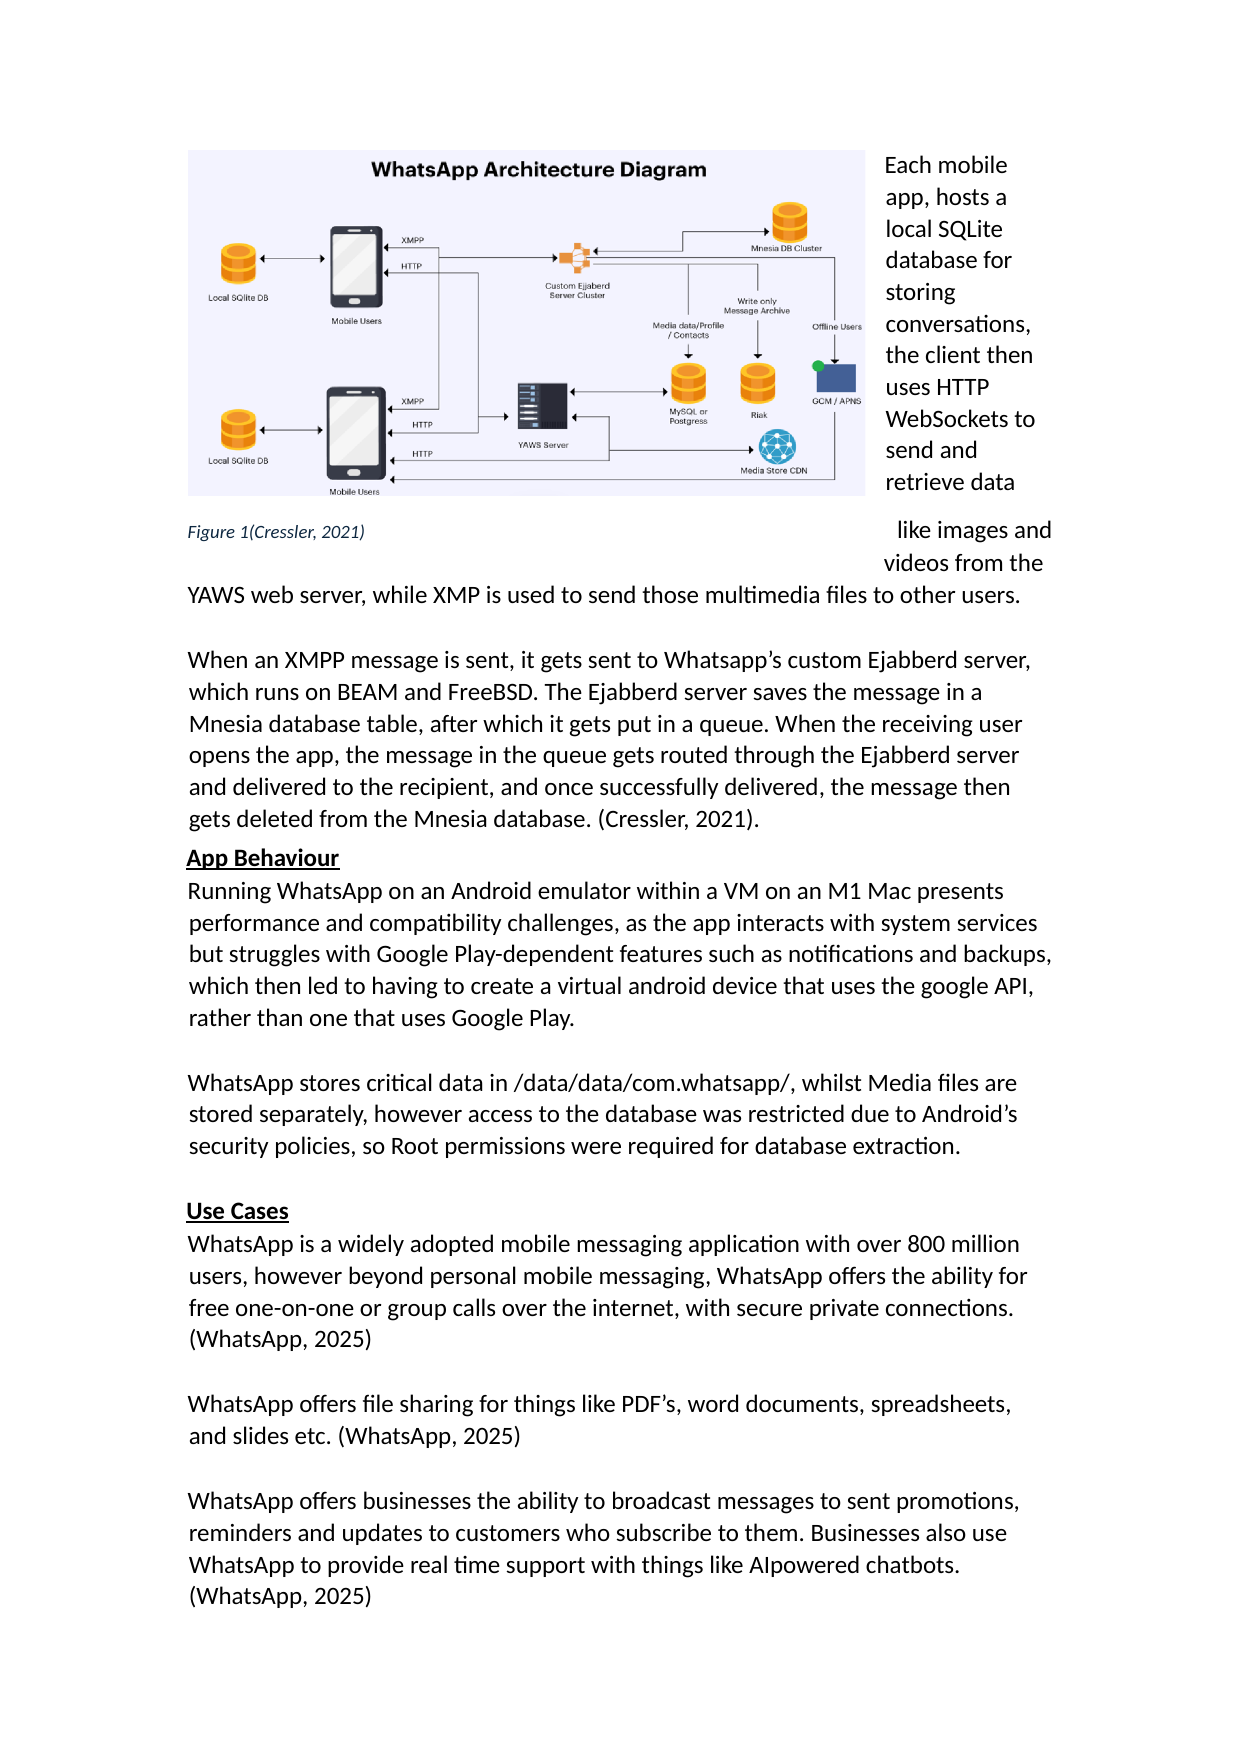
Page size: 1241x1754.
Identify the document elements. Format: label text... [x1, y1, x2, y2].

subtitle Use Cases [186, 1195, 1058, 1226]
text Running WhatsApp on an Android emulator within a VM on an M1 Mac presents performance and compatibility challenges, as the app interacts with system services but struggles with Google Play-dependent features such as notifications and backups, which then led to having to create a virtual android device that uses the google API, rather than one that uses Google Play. [187, 875, 1054, 1032]
text WhatsApp stores critical data in /data/data/com.whatsapp/, whilst Media files are stored separately, however access to the database was restricted due to Android’s security policies, so Root permissions were required for database extraction. [187, 1067, 1054, 1161]
picture [187, 149, 866, 496]
text WhatsApp is a widely adopted mobile messaging application with over 800 million users, however beyond personal mobile messaging, WhatsApp offers the ability for free one-on-one or group calls over the internet, with secure private connections. (WhatsApp, 2025) [187, 1228, 1054, 1354]
text When an XMPP message is sent, it gets sent to Whatsapp’s custom Ejabberd server, which runs on BEAM and FreeBSD. The Ejabberd server saves the message in a Mnesia database table, after which it gets put in a queue. When the receiving user opens the app, the message in the queue gets routed through the Ejabberd server and delivered to the recipient, and once successfully delivered, the message then gets deleted from the Mnesia database. (Cressler, 2021). [187, 644, 1054, 833]
text WhatsApp offers file sharing for things like PDF’s, word documents, spreadsheets, and slides etc. (WhatsApp, 2025) [187, 1389, 1054, 1451]
text WhatsApp offers businesses the ability to broadcast messages to sent promotions, reminders and updates to customers who subscribe to them. Businesses also use WhatsApp to provide real time support with things like AIpowered chatbots. (WhatsApp, 2025) [187, 1485, 1054, 1611]
text Figure 1(Cressler, 2021) like images and [187, 515, 1058, 545]
text videos from the YAWS web server, while XMP is used to send those multimedia files to other users. [187, 548, 1054, 610]
subtitle App Behaviour [186, 842, 1058, 872]
